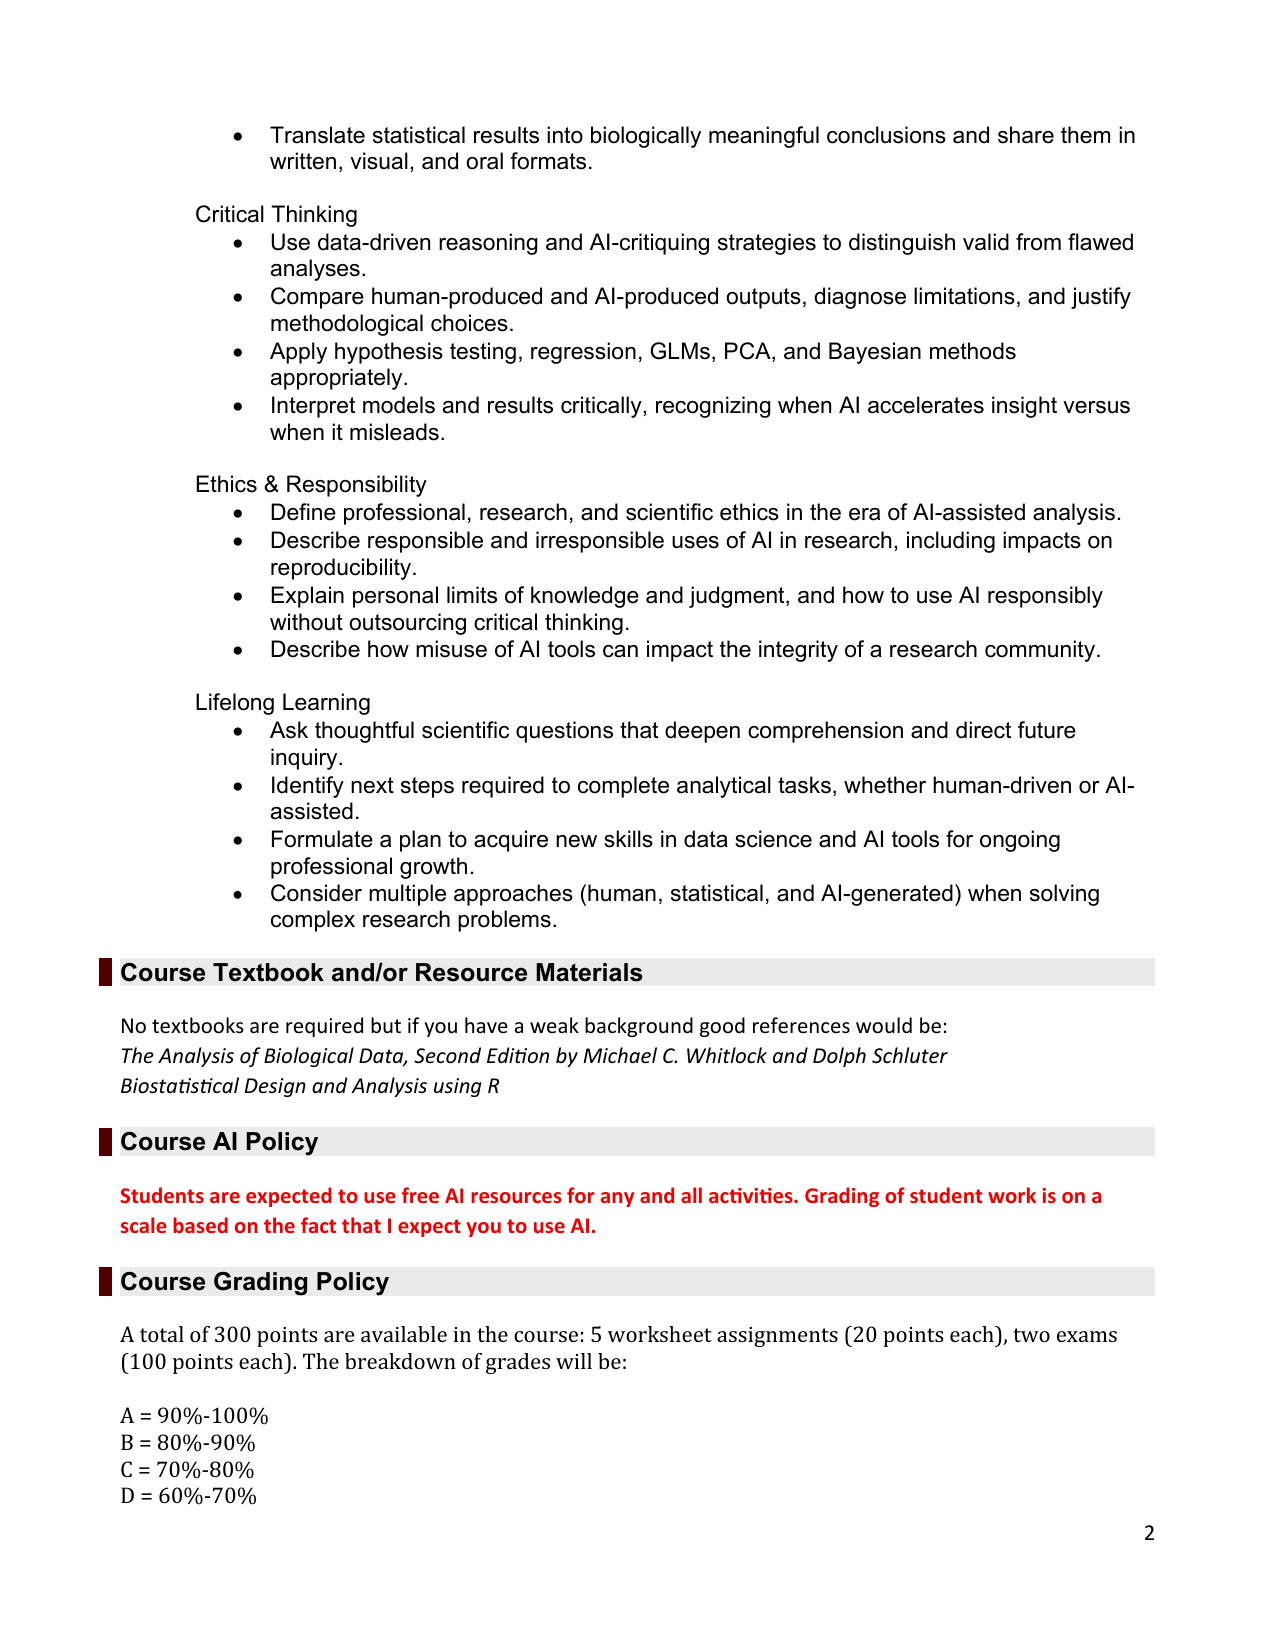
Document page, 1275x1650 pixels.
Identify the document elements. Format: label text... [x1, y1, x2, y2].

text Course Grading Policy [120, 1267, 1155, 1296]
list Explain personal limits of knowledge and judgment, and how to use AI responsibly without outsourcing critical thinking. [232, 580, 1155, 635]
text C = 70%-80% [120, 1455, 1155, 1482]
text The Analysis of Biological Data, Second Edition by Michael C. Whitlock and Dolph Schluter [120, 1042, 1155, 1070]
list Use data-driven reasoning and AI-critiquing strategies to distinguish valid from flawed analyses. [232, 227, 1155, 282]
text B = 80%-90% [120, 1428, 1155, 1455]
list Describe responsible and irresponsible uses of AI in research, including impacts on reproducibility. [232, 526, 1155, 580]
list Ask thoughtful scientific questions that deepen comprehension and direct future inquiry. [232, 716, 1155, 770]
list Formulate a plan to acquire new skills in data science and AI tools for ongoing professional growth. [232, 825, 1155, 879]
text Students are expected to use free AI resources for any and all activities. Grading of student work is on a scale based on the fact that I expect you to use AI. [120, 1181, 1155, 1239]
list Translate statistical results into biologically meaningful conclusions and share them in written, visual, and oral formats. [232, 120, 1155, 174]
text A = 90%-100% [120, 1402, 1155, 1428]
list Consider multiple approaches (human, statistical, and AI-generated) when solving complex research problems. [232, 879, 1155, 932]
list Identify next steps required to complete analytical tasks, whether human-driven or AI-assisted. [232, 770, 1155, 825]
text Course AI Policy [120, 1127, 1155, 1156]
list Apply hypothesis testing, regression, GLMs, PCA, and Bayesian methods appropriately. [232, 336, 1155, 391]
text Ethics & Responsibility [195, 471, 1155, 498]
text D = 60%-70% [120, 1482, 1155, 1509]
list Describe how misuse of AI tools can impact the integrity of a research community. [232, 635, 1155, 663]
list Interpret models and results critically, recognizing when AI accelerates insight versus when it misleads. [232, 391, 1155, 445]
text A total of 300 points are available in the course: 5 worksheet assignments (20 points each), two exams (100 points each). The breakdown of grades will be: [120, 1321, 1155, 1375]
text Critical Thinking [195, 201, 1155, 227]
text Course Textbook and/or Resource Materials [120, 958, 1155, 986]
text Biostatistical Design and Analysis using R [120, 1072, 1155, 1100]
text Lifelong Learning [195, 689, 1155, 716]
text No textbooks are required but if you have a weak background good references would be: [120, 1012, 1155, 1039]
list Compare human-produced and AI-produced outputs, diagnose limitations, and justify methodological choices. [232, 282, 1155, 336]
list Define professional, research, and scientific ethics in the era of AI-assisted analysis. [232, 498, 1155, 526]
